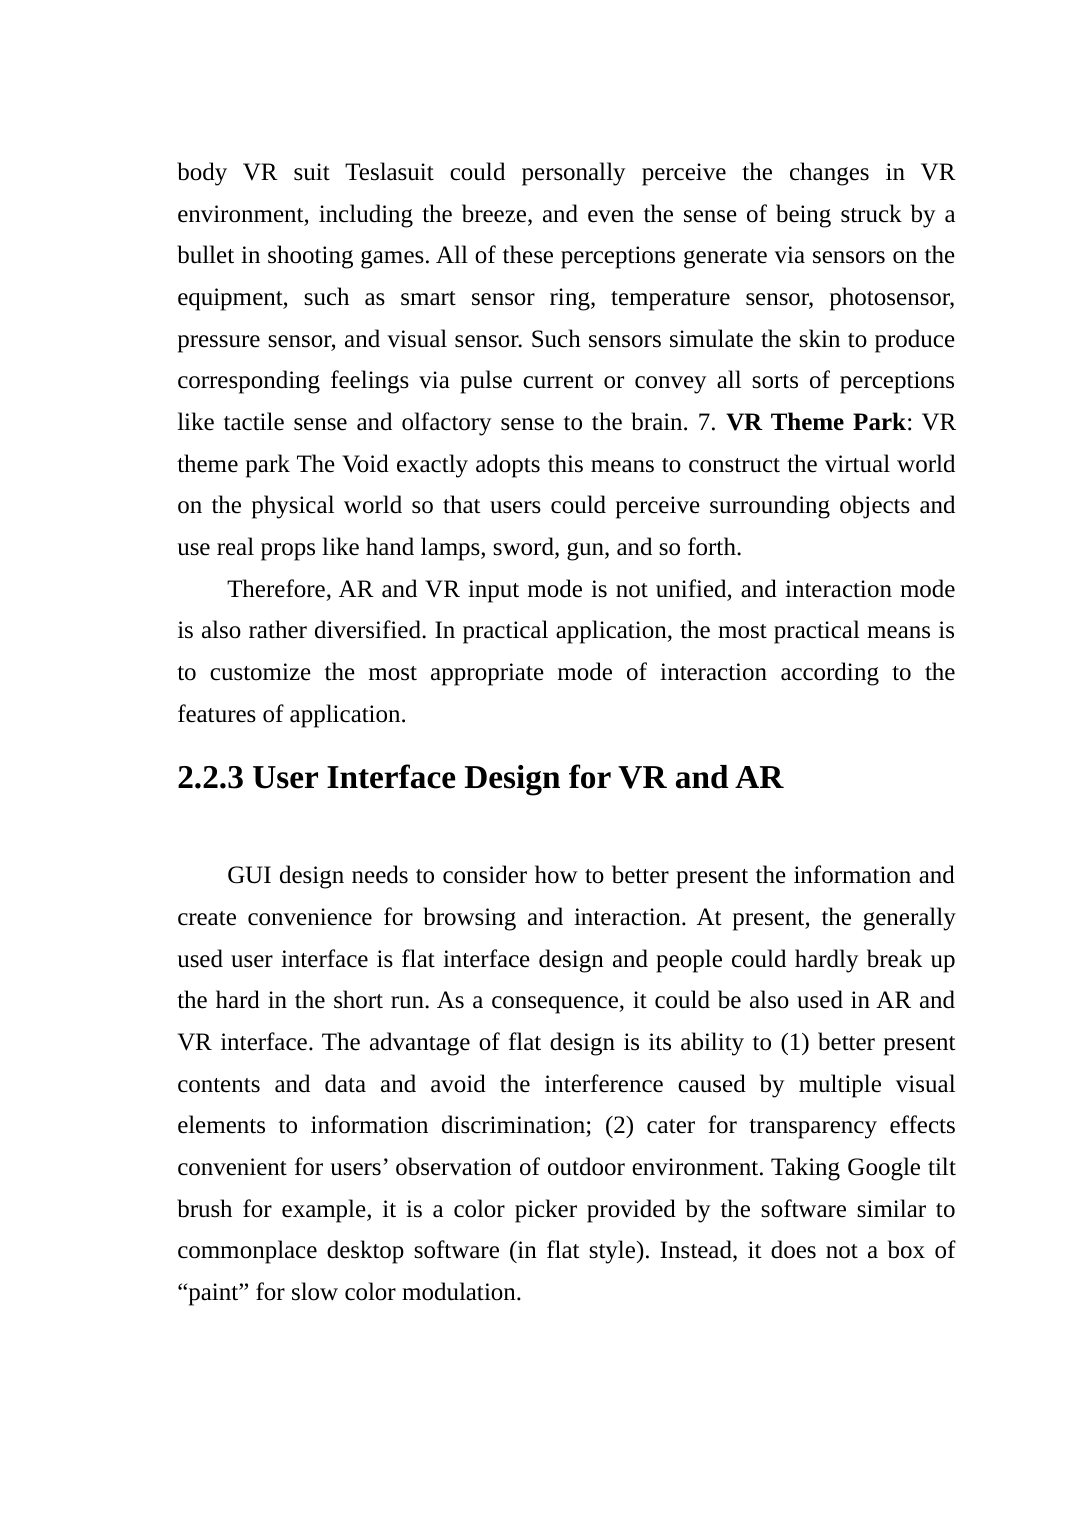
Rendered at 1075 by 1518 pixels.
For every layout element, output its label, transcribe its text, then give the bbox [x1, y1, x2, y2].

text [177, 147, 956, 564]
text Therefore, AR and VR input mode is not unified, and interaction mode is also rather diversified. In practical application, the most practical means is to customize the most appropriate mode of interaction according to the features of application. [177, 564, 956, 730]
text 2.2.3 User Interface Design for VR and AR [177, 757, 956, 796]
text GUI design needs to consider how to better present the information and create convenience for browsing and interaction. At present, the generally used user interface is flat interface design and people could hardly break up the hard in the short run. As a consequence, it could be also used in AR and VR interface. The advantage of flat design is its ability to (1) better present contents and data and avoid the interference caused by multiple visual elements to information discrimination; (2) cater for transparency effects convenient for users’ observation of outdoor environment. Taking Google tilt brush for example, it is a color picker provided by the software similar to commonplace desktop software (in flat style). Instead, it does not a box of “paint” for slow color modulation. [177, 850, 956, 1309]
